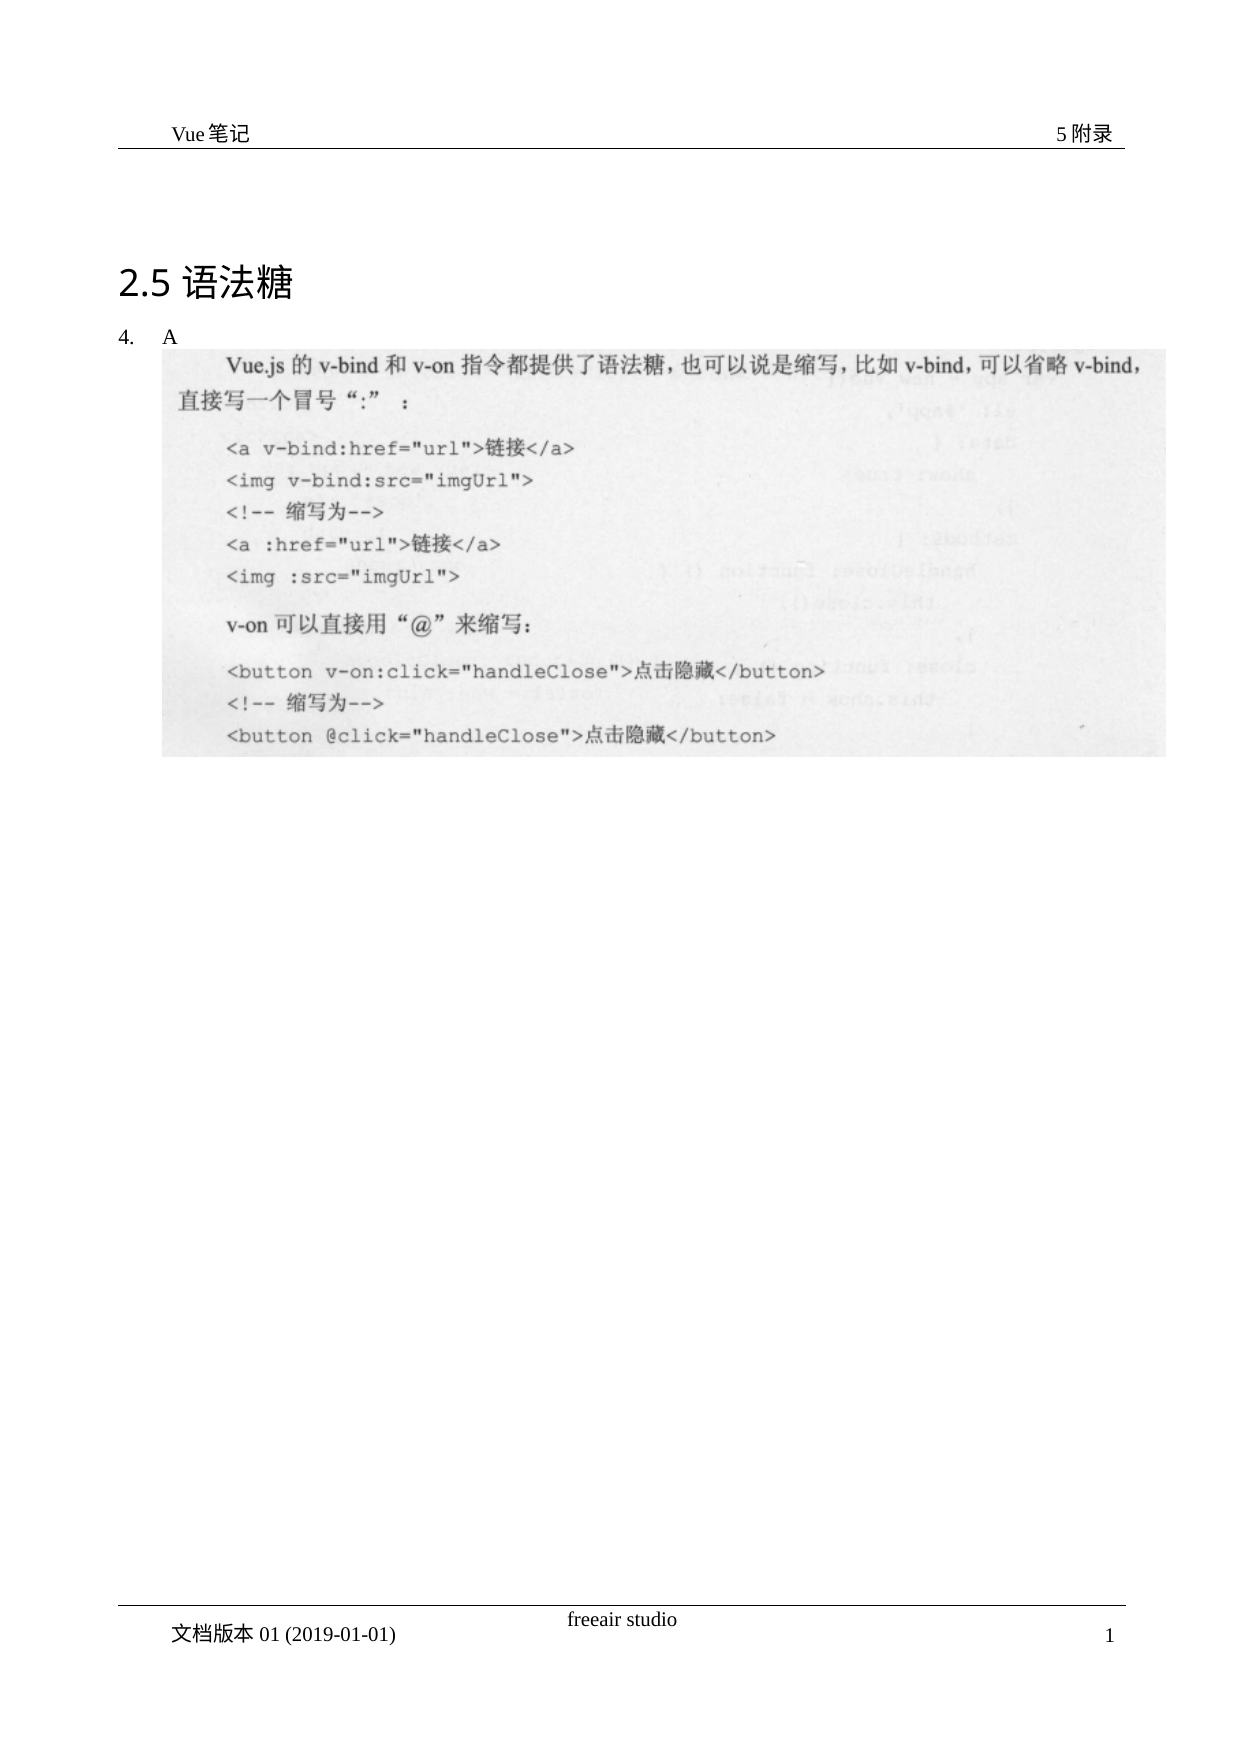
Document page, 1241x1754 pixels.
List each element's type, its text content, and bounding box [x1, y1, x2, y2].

subtitle 语法糖 [118, 253, 1122, 307]
list A [118, 307, 1122, 349]
picture [161, 349, 1166, 757]
